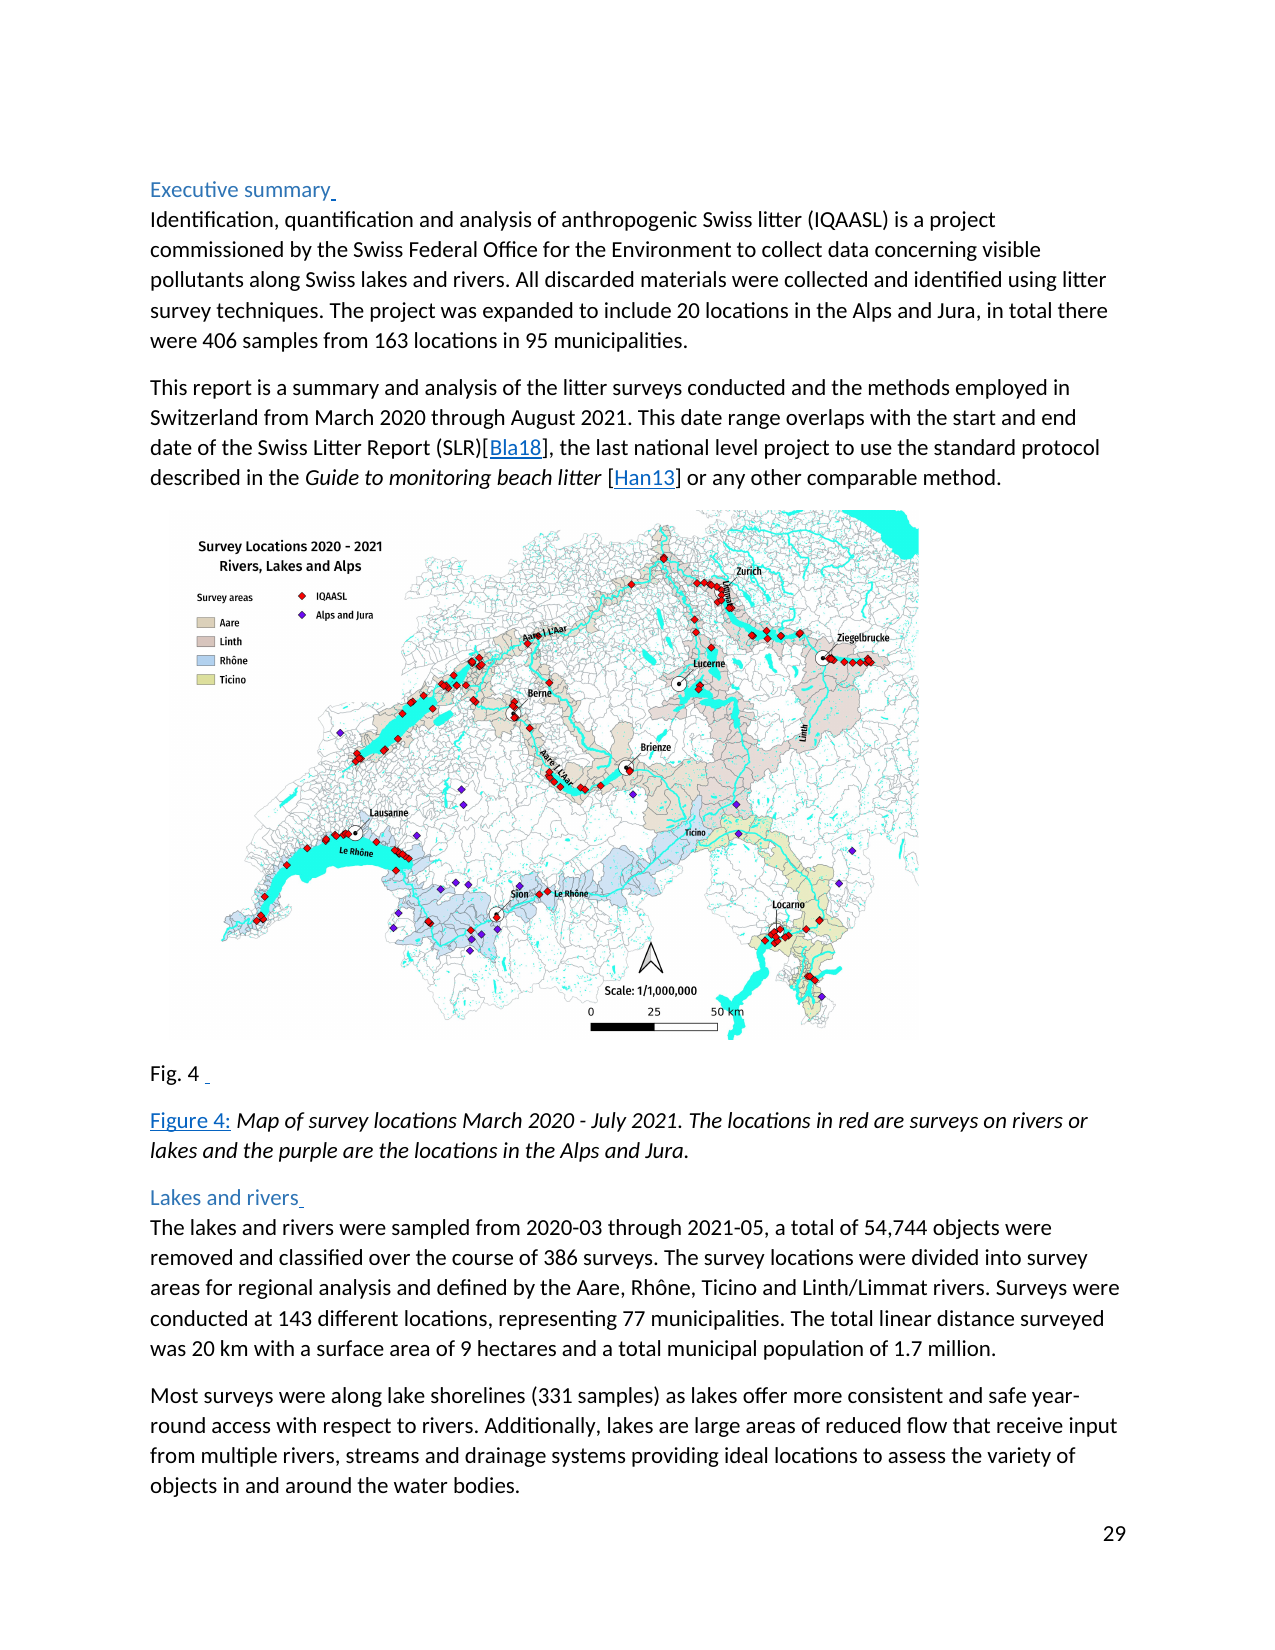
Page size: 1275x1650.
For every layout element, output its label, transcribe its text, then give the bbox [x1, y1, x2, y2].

text Fig. 4 [150, 1059, 1125, 1087]
subtitle Lakes and rivers [150, 1183, 1125, 1211]
text Figure 4: Map of survey locations March 2020 - July 2021. The locations in red are surveys on rivers or lakes and the purple are the locations in the Alps and Jura. [150, 1106, 1125, 1164]
subtitle Executive summary [150, 175, 1125, 203]
text Most surveys were along lake shorelines (331 samples) as lakes offer more consistent and safe year-round access with respect to rivers. Additionally, lakes are large areas of reduced flow that receive input from multiple rivers, streams and drainage systems providing ideal locations to assess the variety of objects in and around the water bodies. [150, 1381, 1125, 1499]
text This report is a summary and analysis of the litter surveys conducted and the methods employed in Switzerland from March 2020 through August 2021. This date range overlaps with the start and end date of the Swiss Litter Report (SLR)[Bla18], the last national level project to use the standard protocol described in the Guide to monitoring beach litter [Han13] or any other comparable method. [150, 373, 1125, 492]
text Identification, quantification and analysis of anthropogenic Swiss litter (IQAASL) is a project commissioned by the Swiss Federal Office for the Environment to collect data concerning visible pollutants along Swiss lakes and rivers. All discarded materials were collected and identified using litter survey techniques. The project was expanded to include 20 locations in the Alps and Jura, in total there were 406 samples from 163 locations in 95 municipalities. [150, 205, 1125, 354]
text The lakes and rivers were sampled from 2020-03 through 2021-05, a total of 54,744 objects were removed and classified over the course of 386 surveys. The survey locations were divided into survey areas for regional analysis and defined by the Aare, Rhône, Ticino and Linth/Limmat rivers. Surveys were conducted at 143 different locations, representing 77 municipalities. The total linear distance surveyed was 20 km with a surface area of 9 hectares and a total municipal population of 1.7 million. [150, 1213, 1125, 1362]
